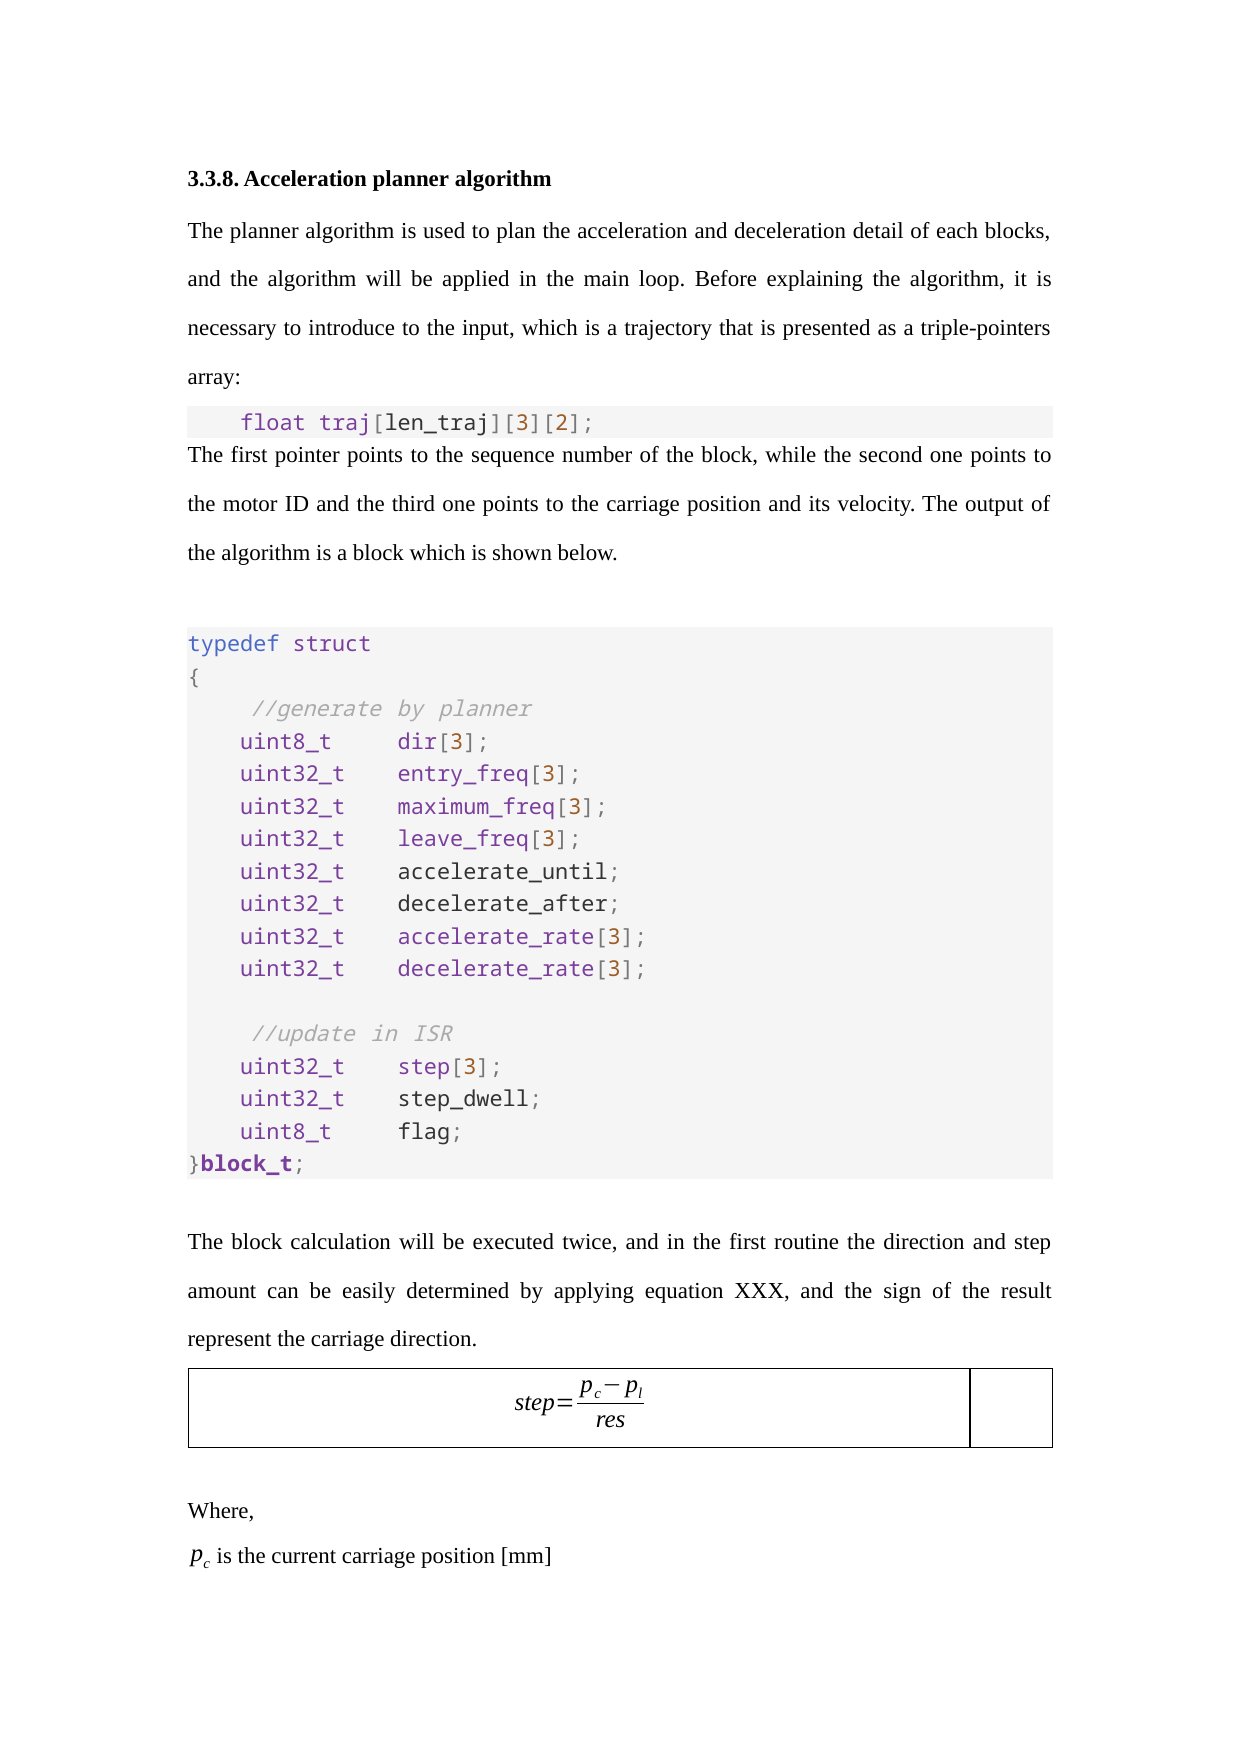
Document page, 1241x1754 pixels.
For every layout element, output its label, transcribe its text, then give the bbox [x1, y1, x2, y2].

text uint32_t maximum_freq[3]; [187, 789, 1053, 822]
text Where, [187, 1494, 1053, 1526]
text }block_t; [187, 1147, 1053, 1179]
text uint32_t step_dwell; [187, 1082, 1053, 1114]
text uint32_t accelerate_rate[3]; [187, 919, 1053, 952]
text The first pointer points to the sequence number of the block, while the second one points to the motor ID and the third one points to the carriage position and its velocity. The output of the algorithm is a block which is shown below. [187, 438, 1053, 568]
text uint32_t leave_freq[3]; [187, 822, 1053, 854]
table_header [971, 1369, 1052, 1447]
text uint8_t flag; [187, 1114, 1053, 1147]
text uint8_t dir[3]; [187, 724, 1053, 757]
text float traj[len_traj][3][2]; [187, 406, 1053, 438]
text uint32_t accelerate_until; [187, 854, 1053, 887]
text //generate by planner [187, 692, 1053, 724]
text uint32_t decelerate_rate[3]; [187, 952, 1053, 984]
text uint32_t step[3]; [187, 1049, 1053, 1082]
text typedef struct [187, 627, 1053, 659]
text { [187, 659, 1053, 692]
table_header [189, 1369, 969, 1447]
text is the current carriage position [mm] [187, 1539, 1053, 1572]
text uint32_t decelerate_after; [187, 887, 1053, 919]
text //update in ISR [187, 1017, 1053, 1049]
text The planner algorithm is used to plan the acceleration and deceleration detail of each blocks, and the algorithm will be applied in the main loop. Before explaining the algorithm, it is necessary to introduce to the input, which is a trajectory that is presented as a triple-pointers array: [187, 214, 1053, 392]
text uint32_t entry_freq[3]; [187, 757, 1053, 789]
text The block calculation will be executed twice, and in the first routine the direction and step amount can be easily determined by applying equation XXX, and the sign of the result represent the carriage direction. [187, 1225, 1053, 1355]
subtitle 3.3.8. Acceleration planner algorithm [187, 162, 1053, 194]
